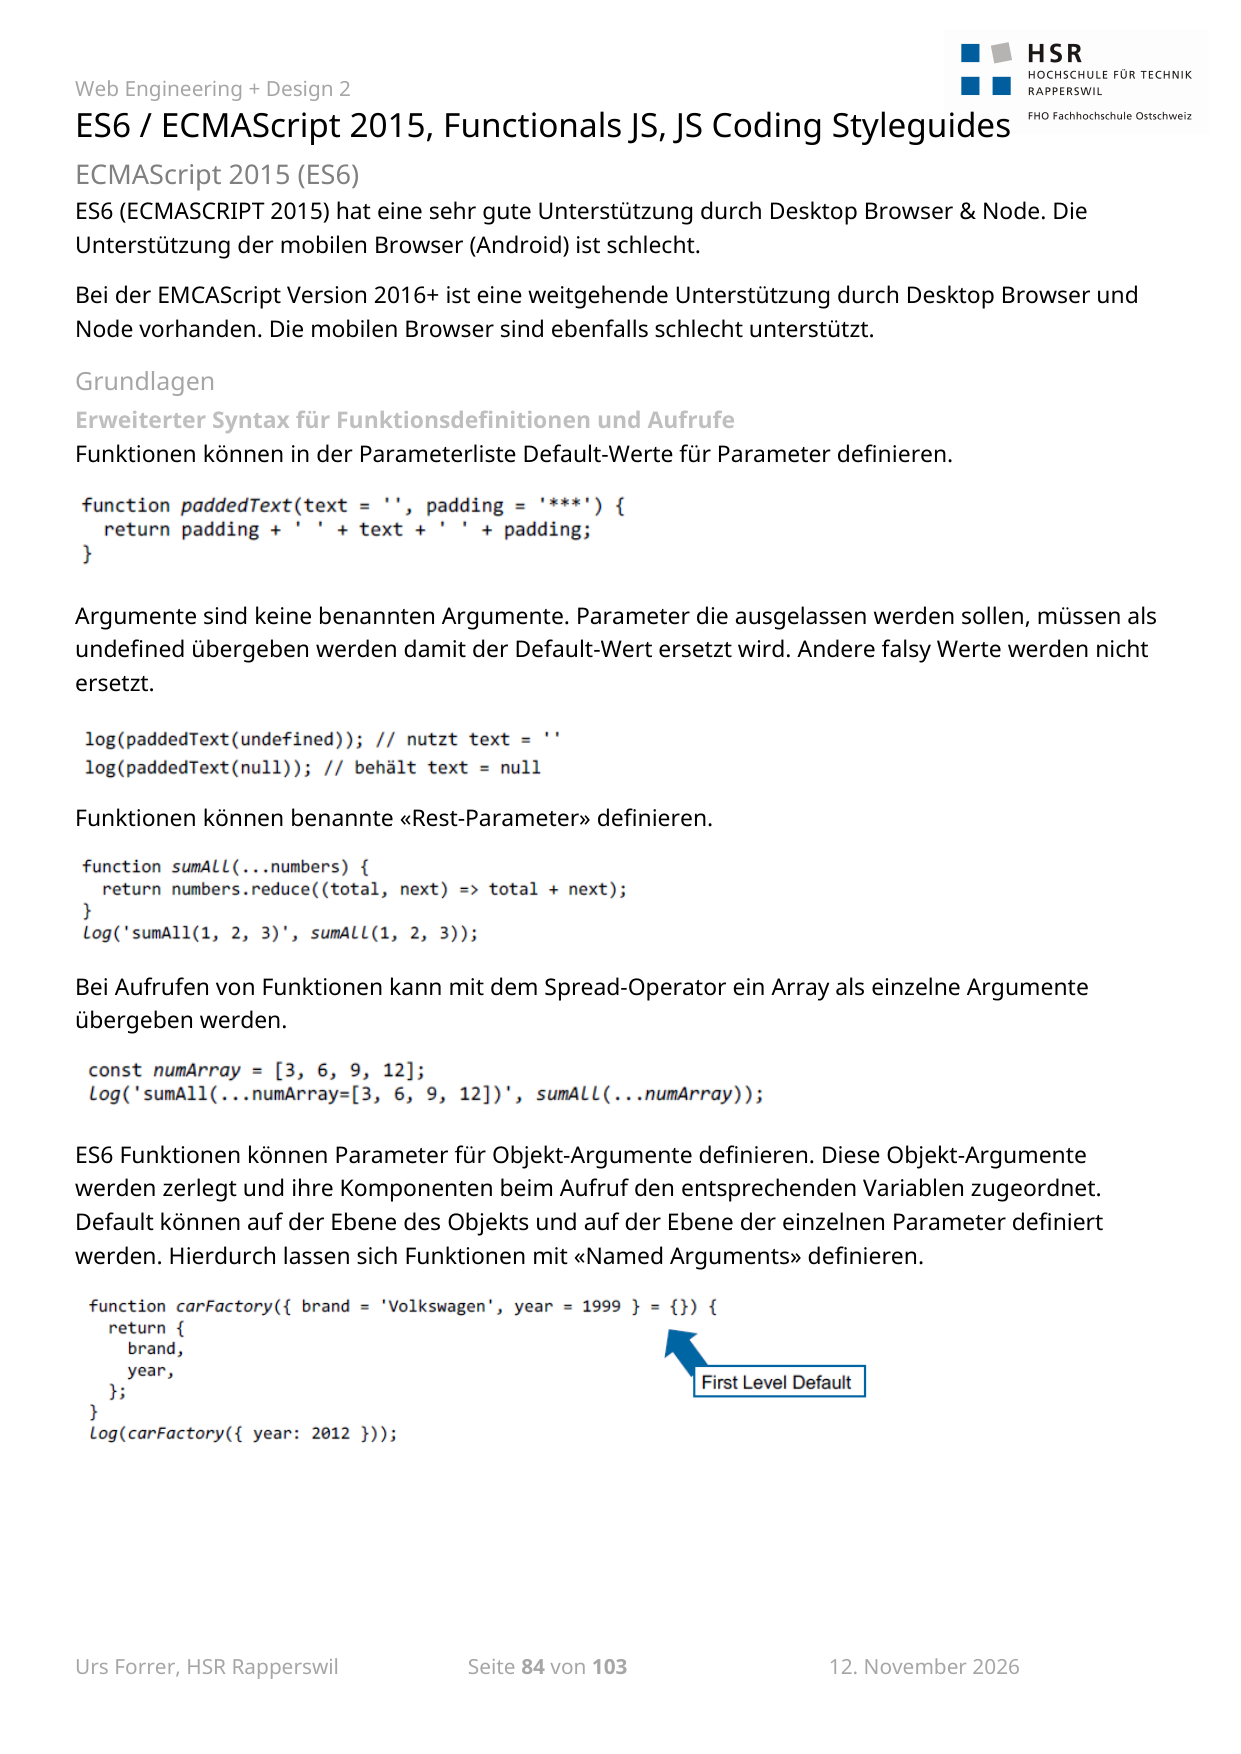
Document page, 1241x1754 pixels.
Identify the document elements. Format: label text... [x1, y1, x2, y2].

subtitle Erweiterter Syntax für Funktionsdefinitionen und Aufrufe [75, 404, 1165, 436]
subtitle ECMAScript 2015 (ES6) [75, 155, 1165, 192]
picture [943, 29, 1210, 134]
text ES6 (ECMASCRIPT 2015) hat eine sehr gute Unterstützung durch Desktop Browser & Node. Die Unterstützung der mobilen Browser (Android) ist schlecht. [75, 195, 1165, 260]
picture [75, 851, 646, 952]
picture [75, 488, 636, 581]
picture [75, 717, 589, 783]
text Argumente sind keine benannten Argumente. Parameter die ausgelassen werden sollen, müssen als undefined übergeben werden damit der Default-Wert ersetzt wird. Andere falsy Werte werden nicht ersetzt. [75, 599, 1165, 698]
text Funktionen können benannte «Rest-Parameter» definieren. [75, 801, 1165, 833]
subtitle Grundlagen [75, 363, 1165, 397]
text Bei Aufrufen von Funktionen kann mit dem Spread-Operator ein Array als einzelne Argumente übergeben werden. [75, 971, 1165, 1036]
text Bei der EMCAScript Version 2016+ ist eine weitgehende Unterstützung durch Desktop Browser und Node vorhanden. Die mobilen Browser sind ebenfalls schlecht unterstützt. [75, 279, 1165, 344]
picture [75, 1055, 786, 1120]
text Funktionen können in der Parameterliste Default-Werte für Parameter definieren. [75, 438, 1165, 469]
text ES6 Funktionen können Parameter für Objekt-Argumente definieren. Diese Objekt-Argumente werden zerlegt und ihre Komponenten beim Aufruf den entsprechenden Variablen zugeordnet. Default können auf der Ebene des Objekts und auf der Ebene der einzelnen Parameter definiert werden. Hierdurch lassen sich Funktionen mit «Named Arguments» definieren. [75, 1139, 1165, 1271]
subtitle ES6 / ECMAScript 2015, Functionals JS, JS Coding Styleguides [75, 102, 1165, 148]
picture [75, 1290, 891, 1455]
